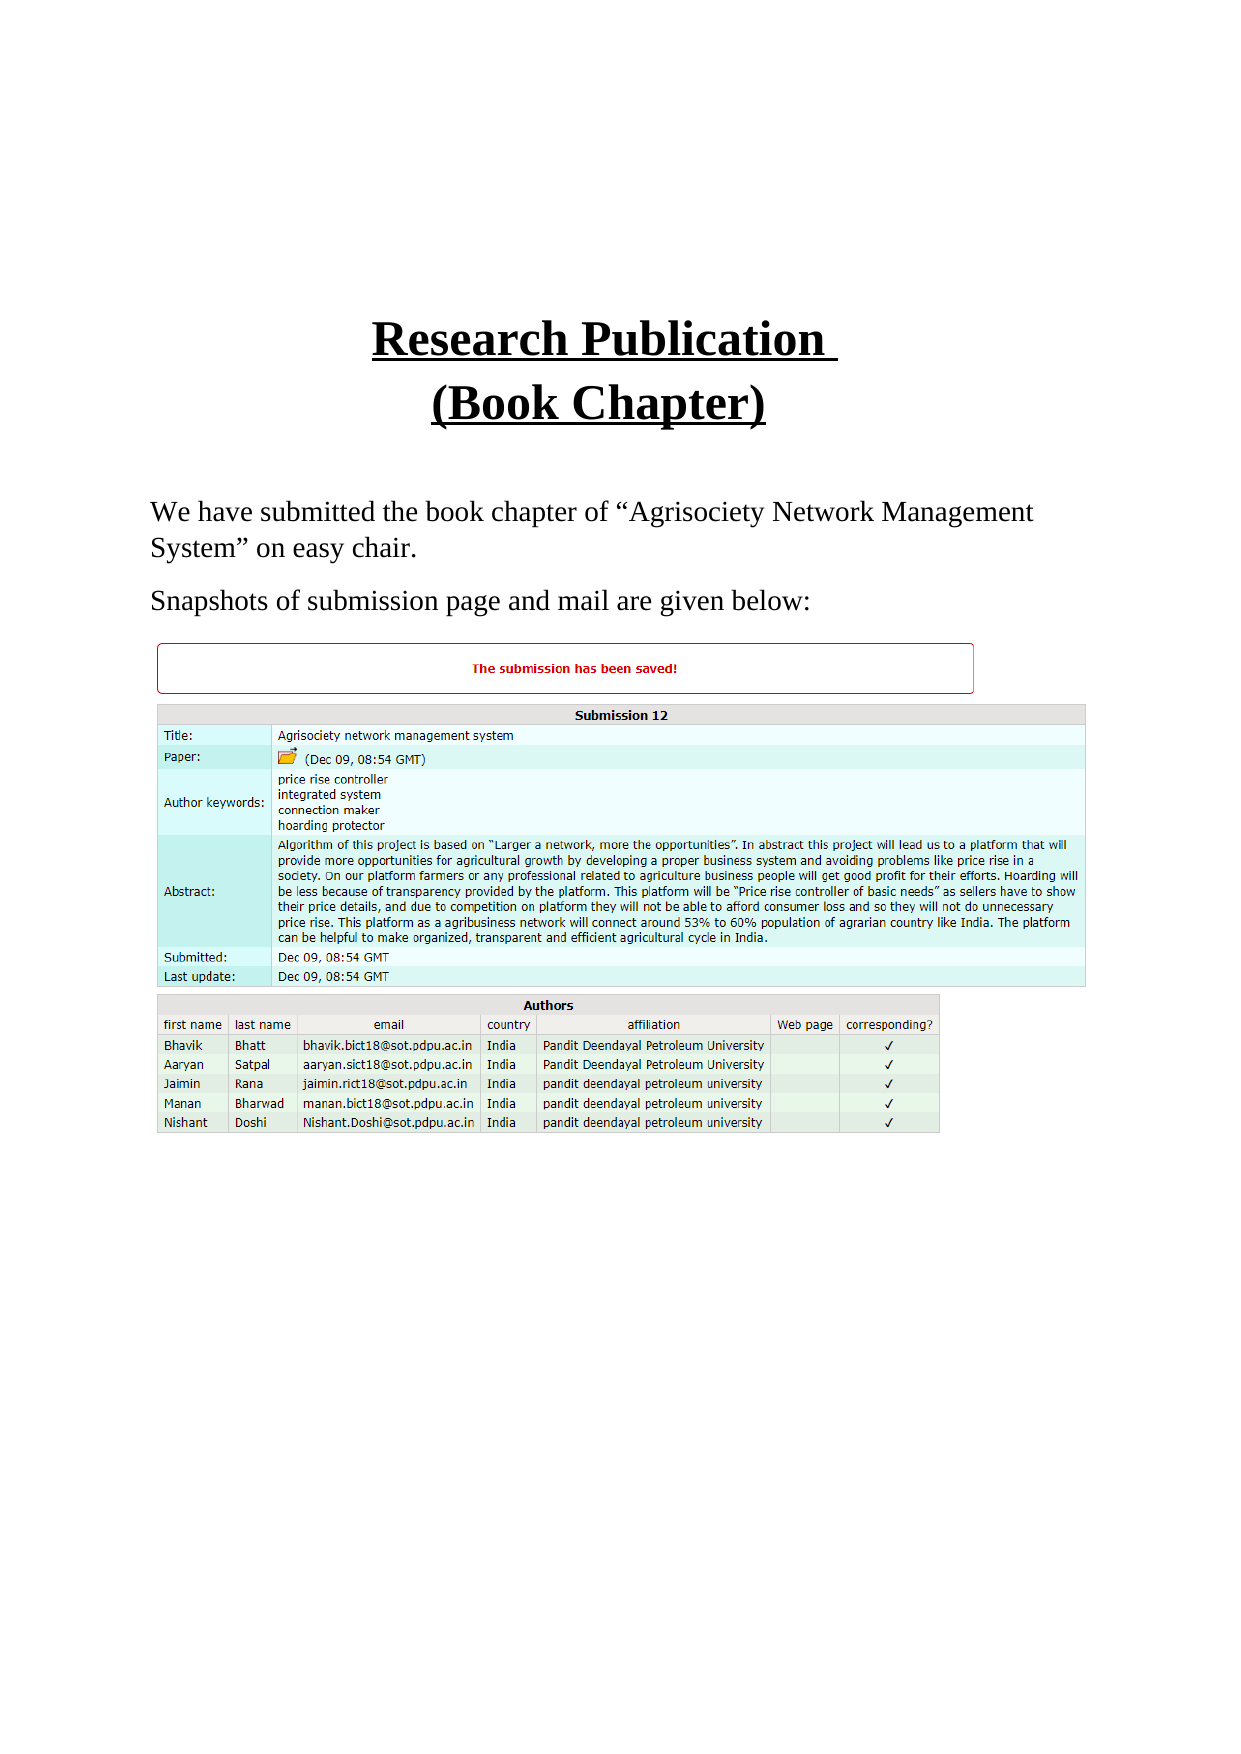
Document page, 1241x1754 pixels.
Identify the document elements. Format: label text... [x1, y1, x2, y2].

text We have submitted the book chapter of “Agrisociety Network Management System” on easy chair. [150, 494, 1090, 563]
picture [150, 635, 1091, 1139]
subtitle Research Publication [308, 308, 889, 366]
text Snapshots of submission page and mail are given below: [150, 583, 1090, 616]
subtitle (Book Chapter) [308, 372, 889, 430]
